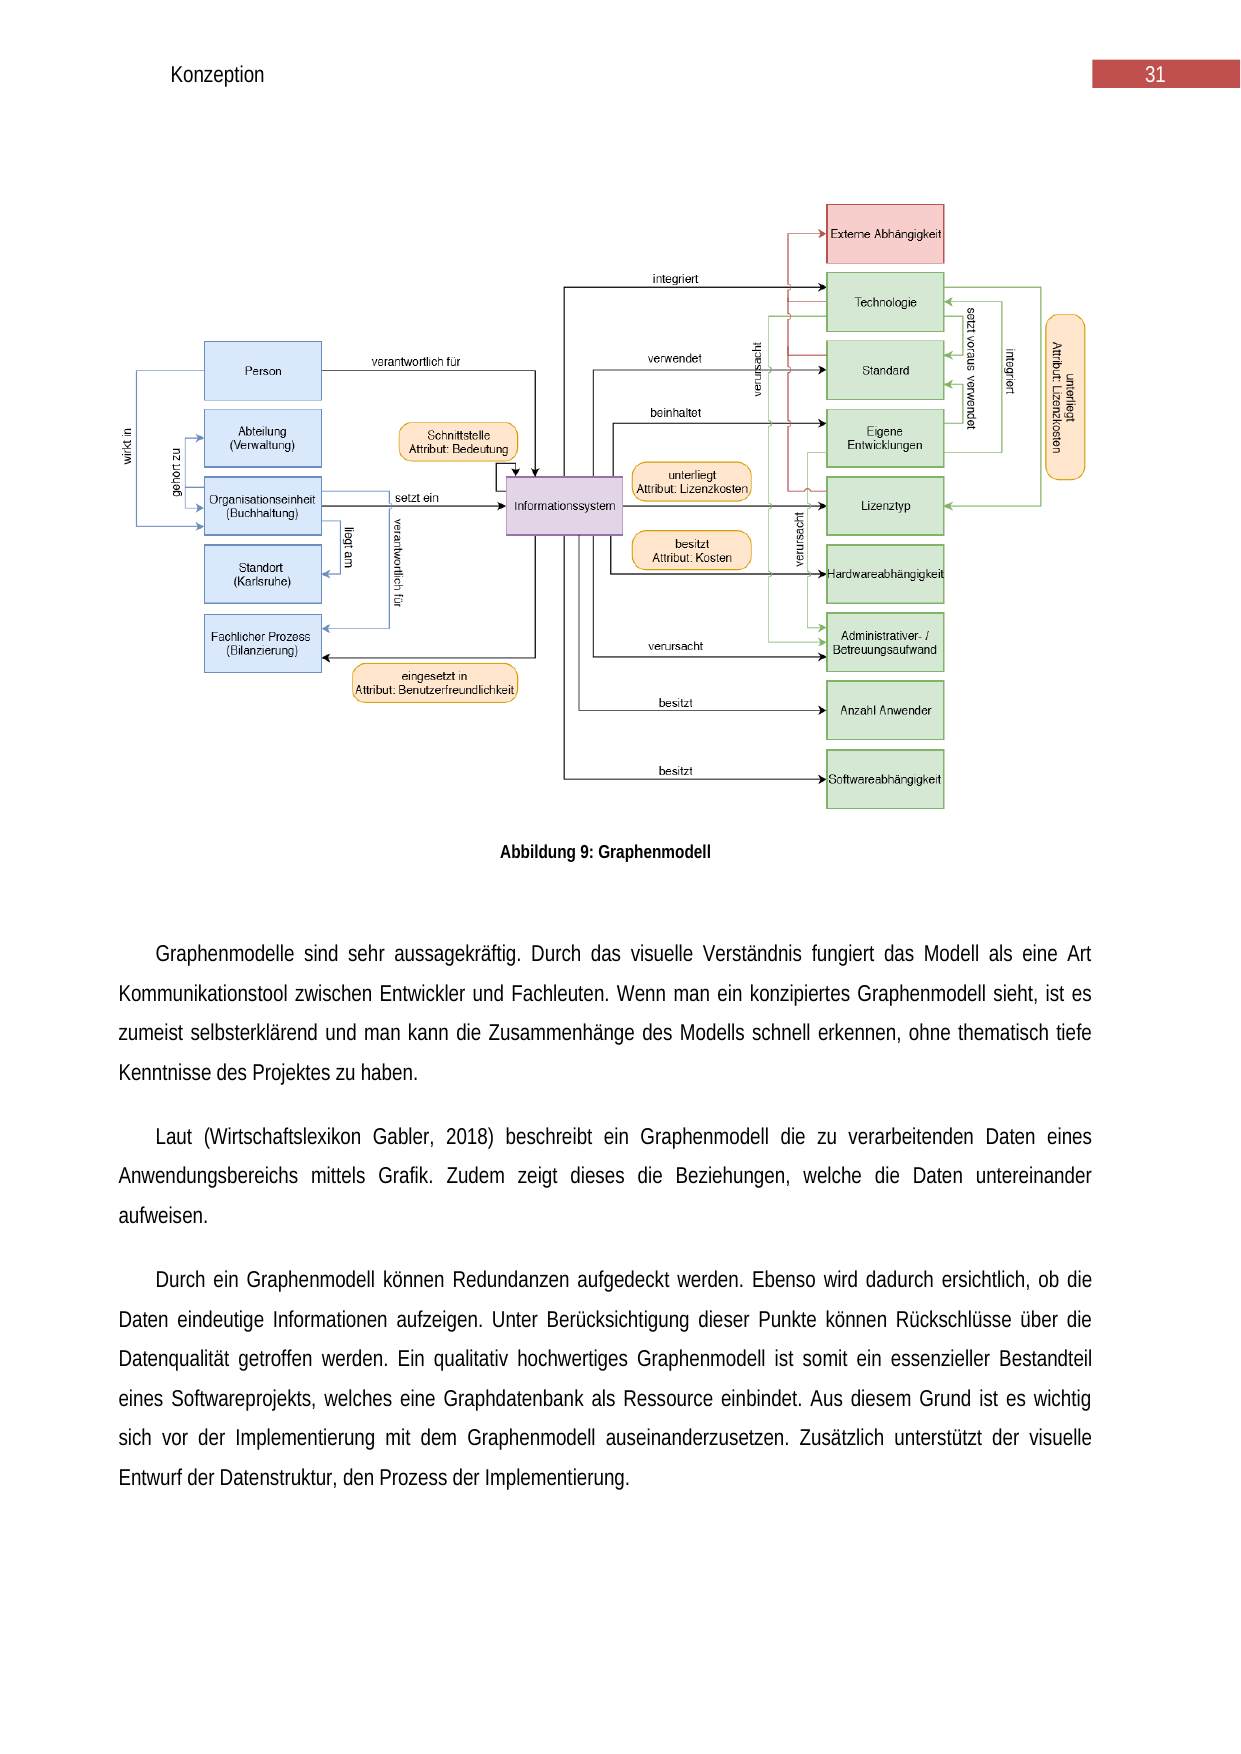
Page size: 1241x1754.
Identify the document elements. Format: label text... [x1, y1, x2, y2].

picture [118, 200, 1093, 816]
text Graphenmodelle sind sehr aussagekräftig. Durch das visuelle Verständnis fungiert das Modell als eine Art Kommunikationstool zwischen Entwickler und Fachleuten. Wenn man ein konzipiertes Graphenmodell sieht, ist es zumeist selbsterklärend und man kann die Zusammenhänge des Modells schnell erkennen, ohne thematisch tiefe Kenntnisse des Projektes zu haben. [118, 940, 1092, 1085]
text Abbildung 9: Graphenmodell [133, 841, 1078, 863]
text Laut (Wirtschaftslexikon Gabler, 2018) beschreibt ein Graphenmodell die zu verarbeitenden Daten eines Anwendungsbereichs mittels Grafik. Zudem zeigt dieses die Beziehungen, welche die Daten untereinander aufweisen. [118, 1123, 1092, 1228]
text Durch ein Graphenmodell können Redundanzen aufgedeckt werden. Ebenso wird dadurch ersichtlich, ob die Daten eindeutige Informationen aufzeigen. Unter Berücksichtigung dieser Punkte können Rückschlüsse über die Datenqualität getroffen werden. Ein qualitativ hochwertiges Graphenmodell ist somit ein essenzieller Bestandteil eines Softwareprojekts, welches eine Graphdatenbank als Ressource einbindet. Aus diesem Grund ist es wichtig sich vor der Implementierung mit dem Graphenmodell auseinanderzusetzen. Zusätzlich unterstützt der visuelle Entwurf der Datenstruktur, den Prozess der Implementierung. [118, 1266, 1092, 1490]
